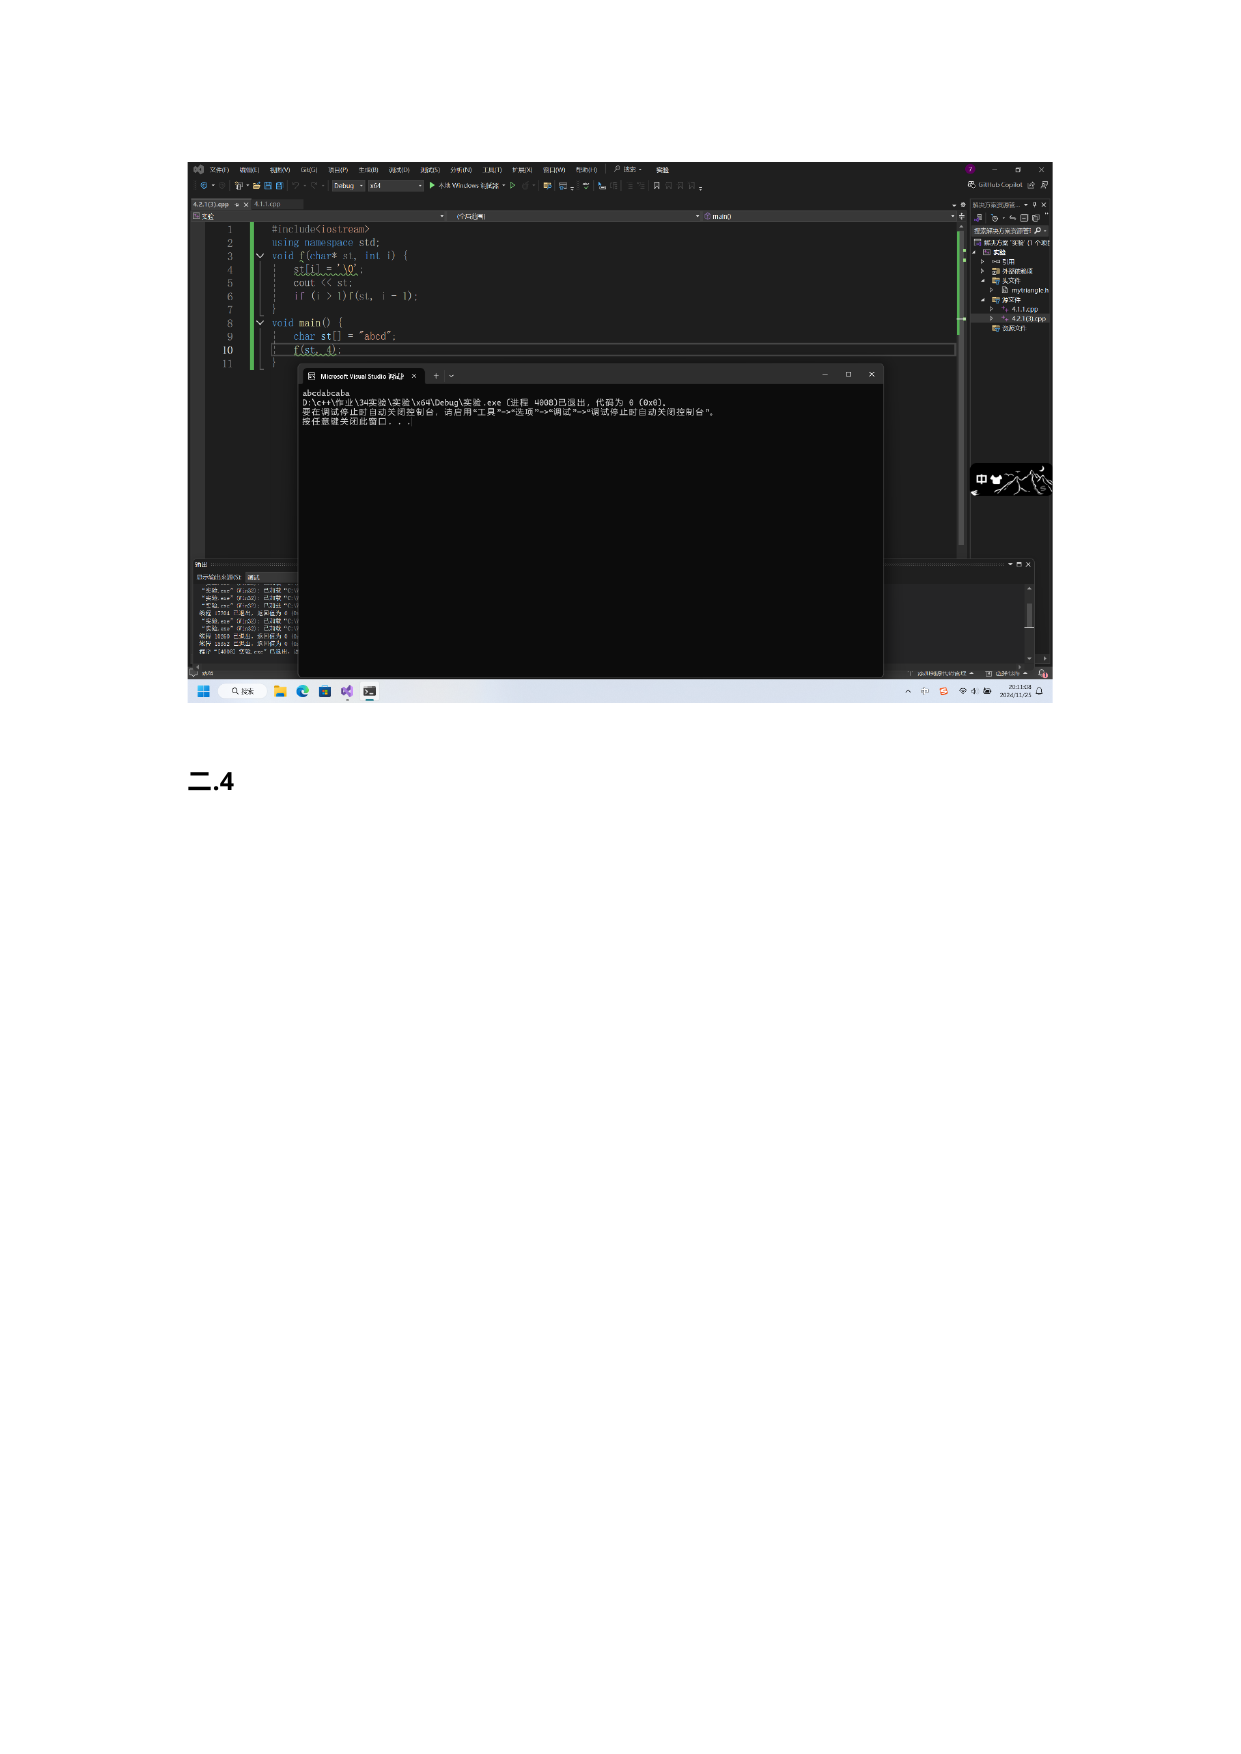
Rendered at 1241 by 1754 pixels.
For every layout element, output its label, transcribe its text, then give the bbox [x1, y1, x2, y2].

picture [187, 162, 1053, 703]
text 二.3 二.4 [187, 703, 1053, 812]
